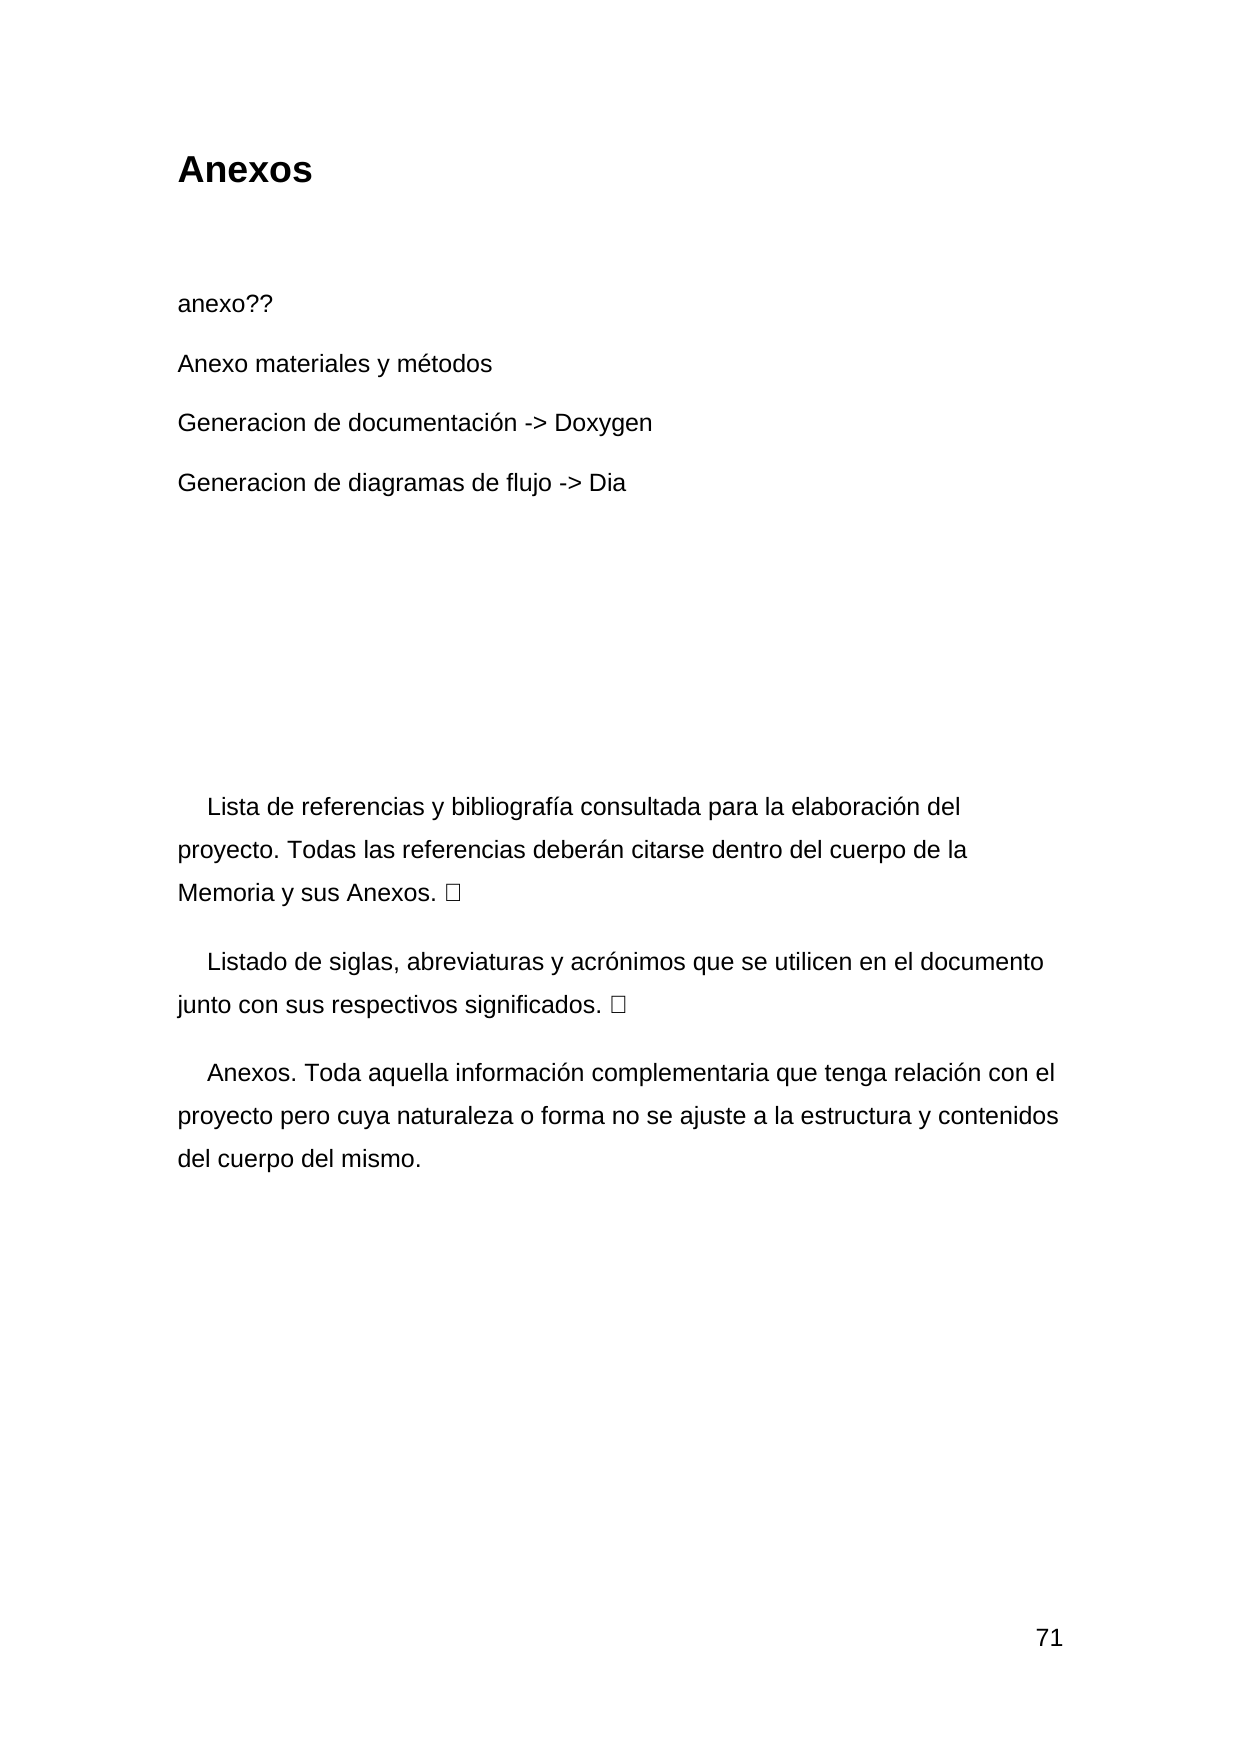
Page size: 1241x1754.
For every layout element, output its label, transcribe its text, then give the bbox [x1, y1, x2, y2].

text Anexo materiales y métodos [177, 348, 1063, 377]
list Anexos [177, 148, 1063, 191]
text Generacion de diagramas de flujo -> Dia [177, 468, 1063, 497]
text Anexos. Toda aquella información complementaria que tenga relación con el proyecto pero cuya naturaleza o forma no se ajuste a la estructura y contenidos del cuerpo del mismo. [177, 1058, 1063, 1173]
text Lista de referencias y bibliografía consultada para la elaboración del proyecto. Todas las referencias deberán citarse dentro del cuerpo de la Memoria y sus Anexos.  [177, 792, 1063, 907]
text anexo?? [177, 289, 1063, 317]
text Generacion de documentación -> Doxygen [177, 408, 1063, 437]
text Listado de siglas, abreviaturas y acrónimos que se utilicen en el documento junto con sus respectivos significados.  [177, 946, 1063, 1018]
